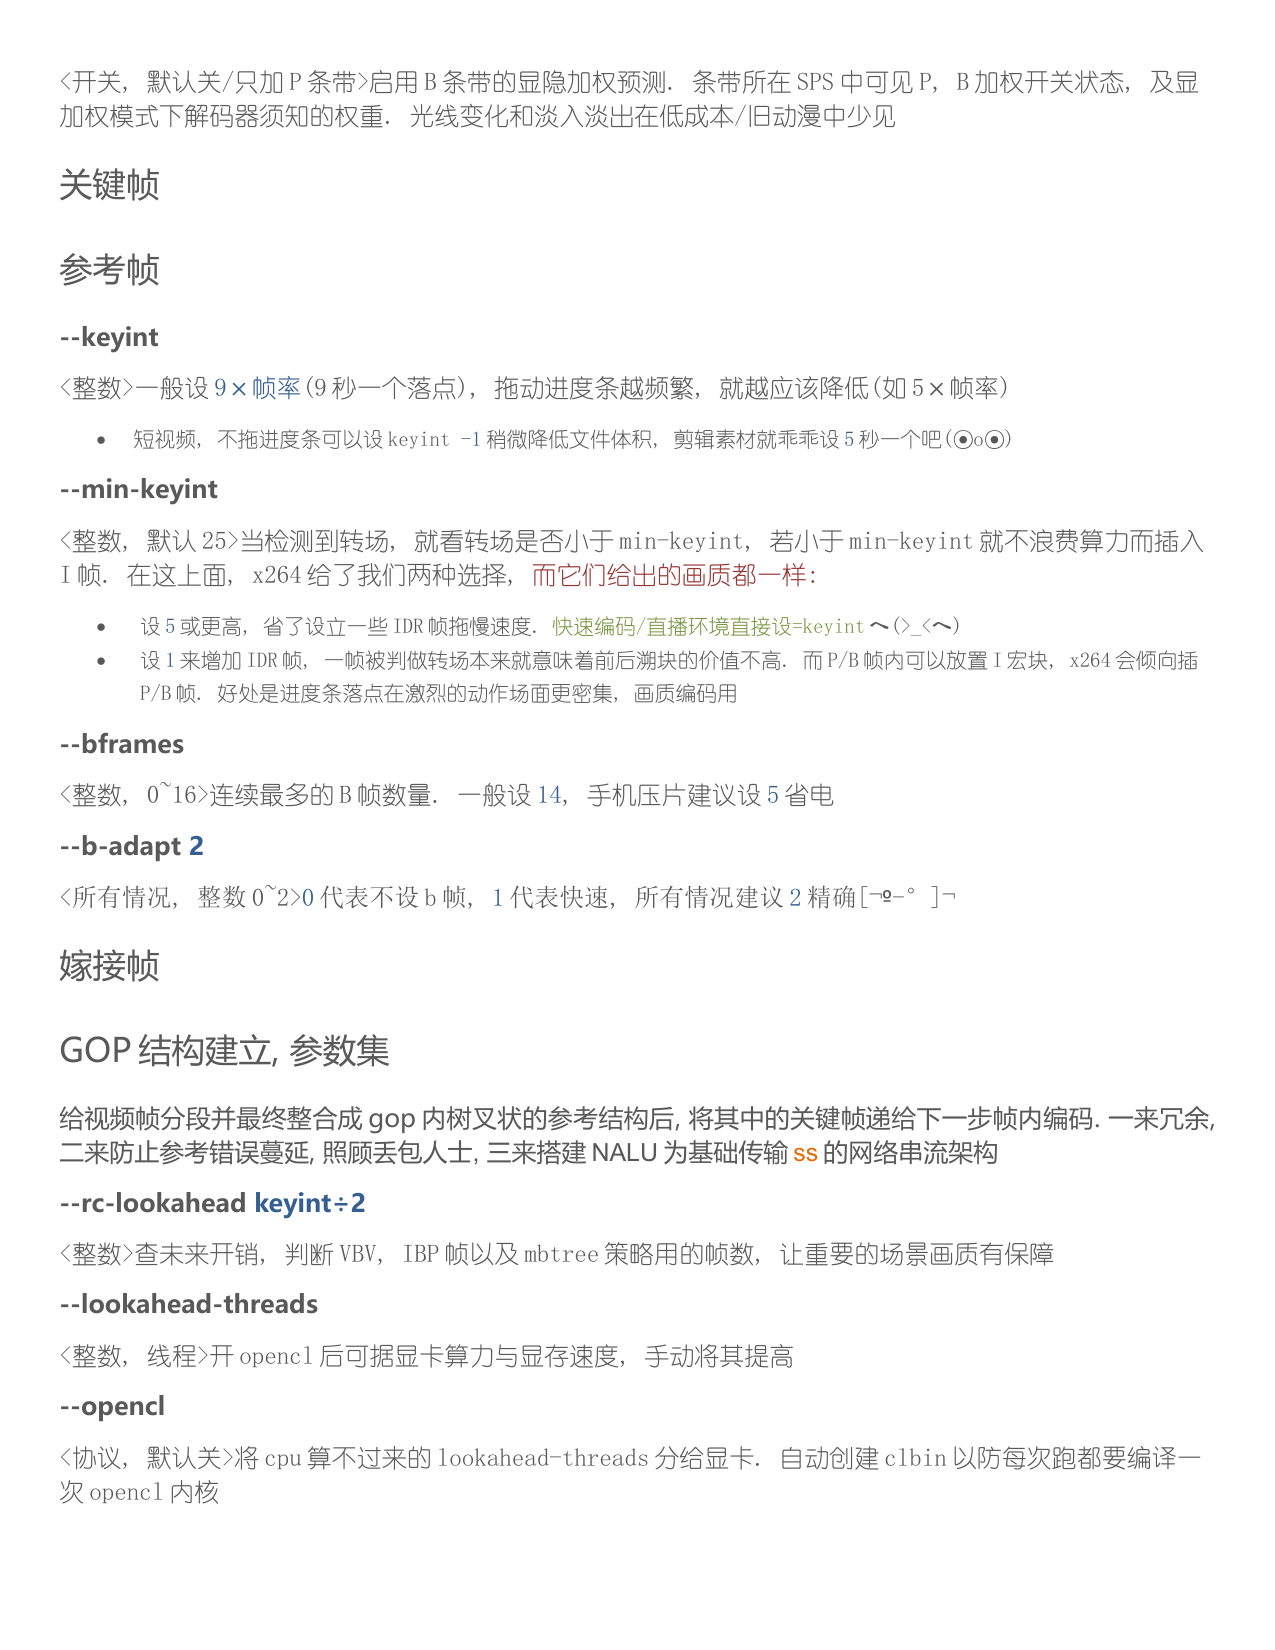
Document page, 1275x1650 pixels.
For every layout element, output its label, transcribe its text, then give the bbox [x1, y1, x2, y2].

text 设1来增加IDR帧, 一帧被判做转场本来就意味着前后溯块的价值不高. 而P/B帧内可以放置I宏块, x264会倾向插P/B帧. 好处是进度条落点在激烈的动作场面更密集, 画质编码用 [96, 693, 1216, 761]
text <整数>查未来开销, 判断VBV, IBP帧以及mbtree策略用的帧数, 让重要的场景画质有保障 [59, 1287, 1216, 1321]
text <整数>一般设9×帧率(9秒一个落点), 拖动进度条越频繁, 就越应该降低(如5×帧率) [59, 421, 1216, 455]
text <协议, 默认关>将cpu算不过来的lookahead-threads分给显卡. 自动创建clbin以防每次跑都要编译一次opencl内核 [59, 1491, 1216, 1559]
subtitle GOP结构建立, 参数集 [59, 1066, 1216, 1134]
text --lookahead-threads [59, 1338, 1216, 1372]
text --weightb [59, 64, 1216, 98]
text 设5或更高, 省了设立一些IDR帧拖慢速度. 快速编码/直播环境直接设=keyintヘ(>_<ヘ) [96, 659, 1216, 693]
text --rc-lookahead keyint÷2 [59, 1236, 1216, 1270]
text --bframes [59, 778, 1216, 812]
subtitle 嫁接帧 [59, 981, 1216, 1049]
subtitle 关键帧 [59, 200, 1216, 268]
text <整数, 0~16>连续最多的B帧数量. 一般设14, 手机压片建议设5省电 [59, 829, 1216, 863]
text --keyint [59, 370, 1216, 404]
text --b-adapt 2 [59, 879, 1216, 913]
text --min-keyint [59, 523, 1216, 557]
text <所有情况, 整数0~2>0代表不设b帧, 1代表快速, 所有情况建议2精确[¬º-°]¬ [59, 931, 1216, 964]
list 短视频, 不拖进度条可以设keyint -1稍微降低文件体积, 剪辑素材就乖乖设5秒一个吧(⊙o⊙) [96, 472, 1216, 506]
text <整数, 线程>开opencl后可据显卡算力与显存速度, 手动将其提高 [59, 1389, 1216, 1423]
text <整数, 默认25>当检测到转场, 就看转场是否小于min-keyint, 若小于min-keyint就不浪费算力而插入I帧. 在这上面, x264给了我们两种选择, 而它们给出的画质都一样: [59, 574, 1216, 642]
subtitle 参考帧 [59, 285, 1216, 353]
text 给视频帧分段并最终整合成gop内树叉状的参考结构后, 将其中的关键帧递给下一步帧内编码. 一来冗余, 二来防止参考错误蔓延, 照顾丢包人士, 三来搭建NALU为基础传输ss的网络串流架构 [59, 1151, 1216, 1219]
text <开关, 默认关/只加P条带>启用B条带的显隐加权预测. 条带所在SPS中可见P, B加权开关状态, 及显加权模式下解码器须知的权重. 光线变化和淡入淡出在低成本/旧动漫中少见 [59, 116, 1216, 183]
text --opencl [59, 1440, 1216, 1474]
